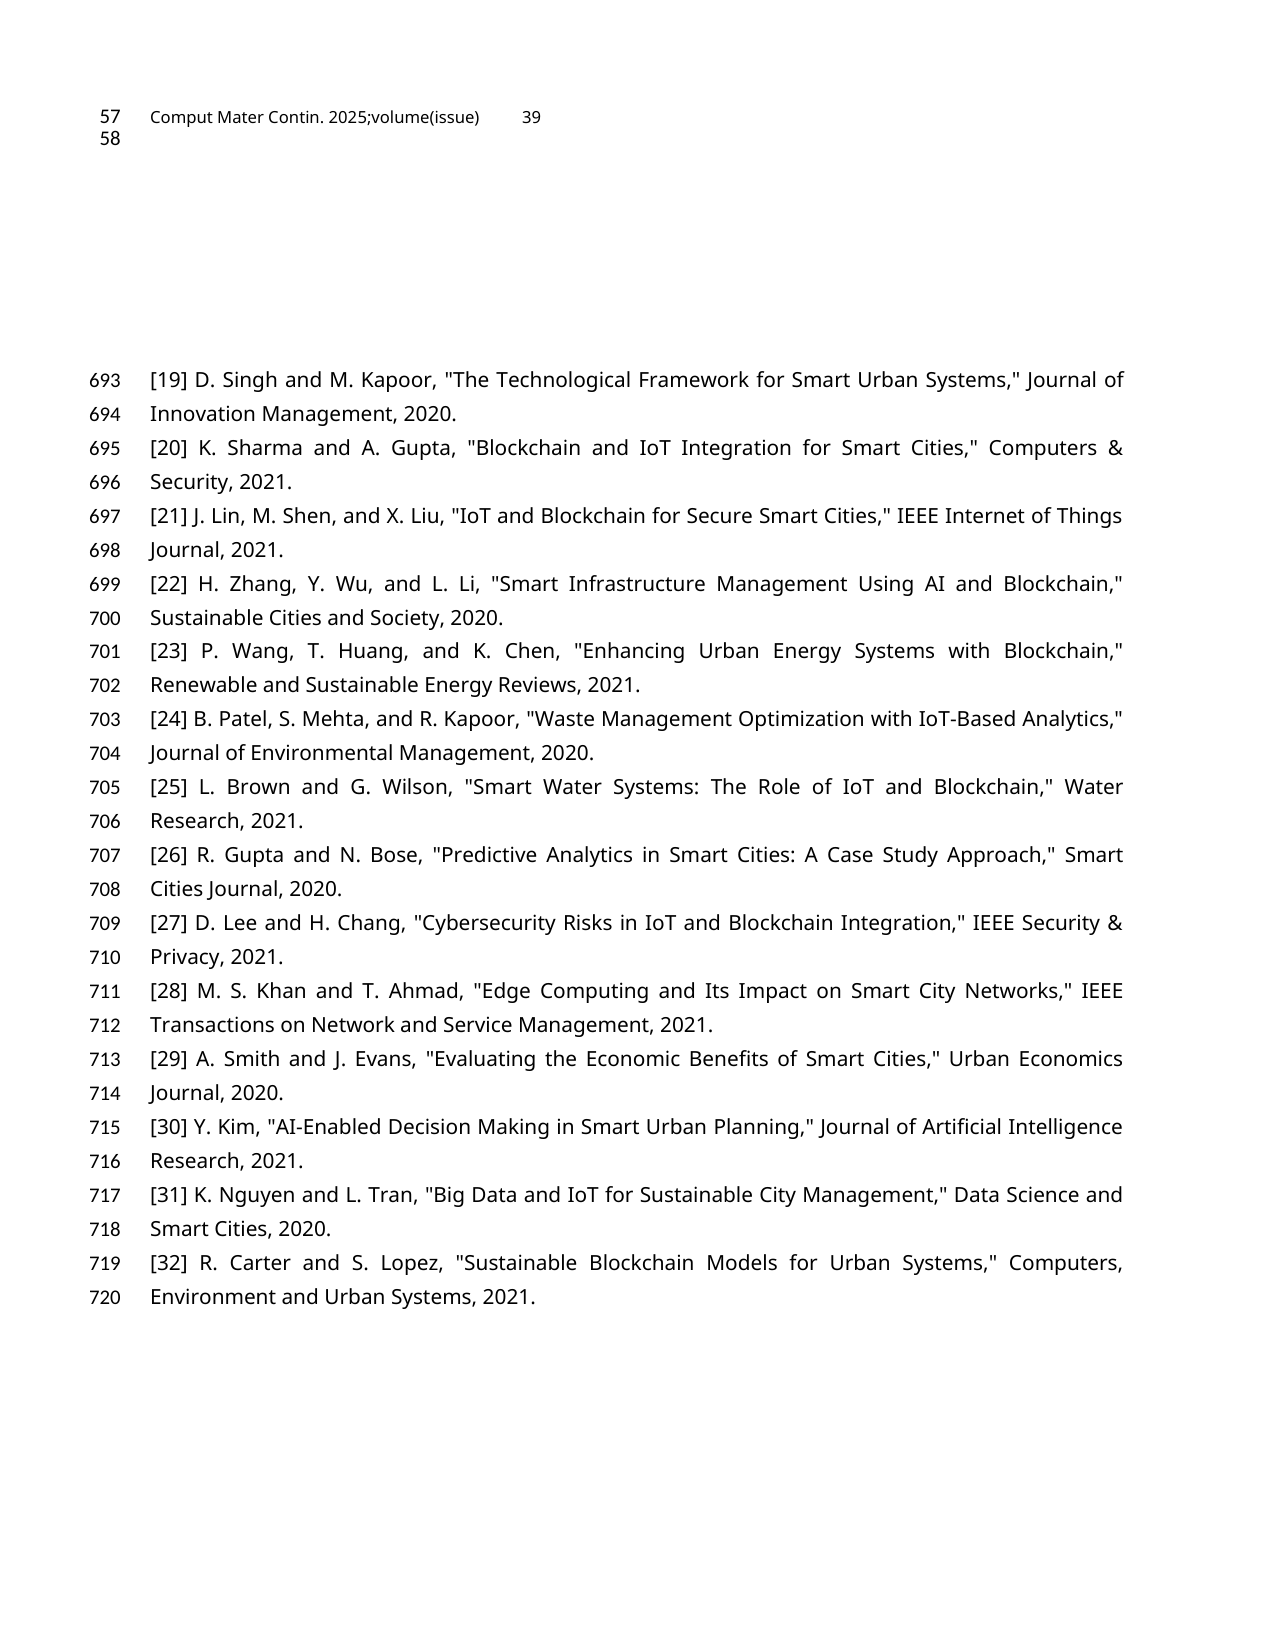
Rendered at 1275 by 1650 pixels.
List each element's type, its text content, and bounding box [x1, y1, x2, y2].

text [20] K. Sharma and A. Gupta, "Blockchain and IoT Integration for Smart Cities," Computers & Security, 2021. [150, 430, 1125, 498]
text [29] A. Smith and J. Evans, "Evaluating the Economic Benefits of Smart Cities," Urban Economics Journal, 2020. [150, 1041, 1125, 1109]
text [24] B. Patel, S. Mehta, and R. Kapoor, "Waste Management Optimization with IoT-Based Analytics," Journal of Environmental Management, 2020. [150, 702, 1125, 770]
text [19] D. Singh and M. Kapoor, "The Technological Framework for Smart Urban Systems," Journal of Innovation Management, 2020. [150, 362, 1125, 430]
text [21] J. Lin, M. Shen, and X. Liu, "IoT and Blockchain for Secure Smart Cities," IEEE Internet of Things Journal, 2021. [150, 498, 1125, 566]
text [27] D. Lee and H. Chang, "Cybersecurity Risks in IoT and Blockchain Integration," IEEE Security & Privacy, 2021. [150, 906, 1125, 973]
text [32] R. Carter and S. Lopez, "Sustainable Blockchain Models for Urban Systems," Computers, Environment and Urban Systems, 2021. [150, 1245, 1125, 1313]
text [26] R. Gupta and N. Bose, "Predictive Analytics in Smart Cities: A Case Study Approach," Smart Cities Journal, 2020. [150, 838, 1125, 906]
text [30] Y. Kim, "AI-Enabled Decision Making in Smart Urban Planning," Journal of Artificial Intelligence Research, 2021. [150, 1109, 1125, 1177]
text [25] L. Brown and G. Wilson, "Smart Water Systems: The Role of IoT and Blockchain," Water Research, 2021. [150, 770, 1125, 838]
text [22] H. Zhang, Y. Wu, and L. Li, "Smart Infrastructure Management Using AI and Blockchain," Sustainable Cities and Society, 2020. [150, 566, 1125, 634]
text [23] P. Wang, T. Huang, and K. Chen, "Enhancing Urban Energy Systems with Blockchain," Renewable and Sustainable Energy Reviews, 2021. [150, 634, 1125, 702]
text [28] M. S. Khan and T. Ahmad, "Edge Computing and Its Impact on Smart City Networks," IEEE Transactions on Network and Service Management, 2021. [150, 973, 1125, 1041]
text [31] K. Nguyen and L. Tran, "Big Data and IoT for Sustainable City Management," Data Science and Smart Cities, 2020. [150, 1177, 1125, 1245]
